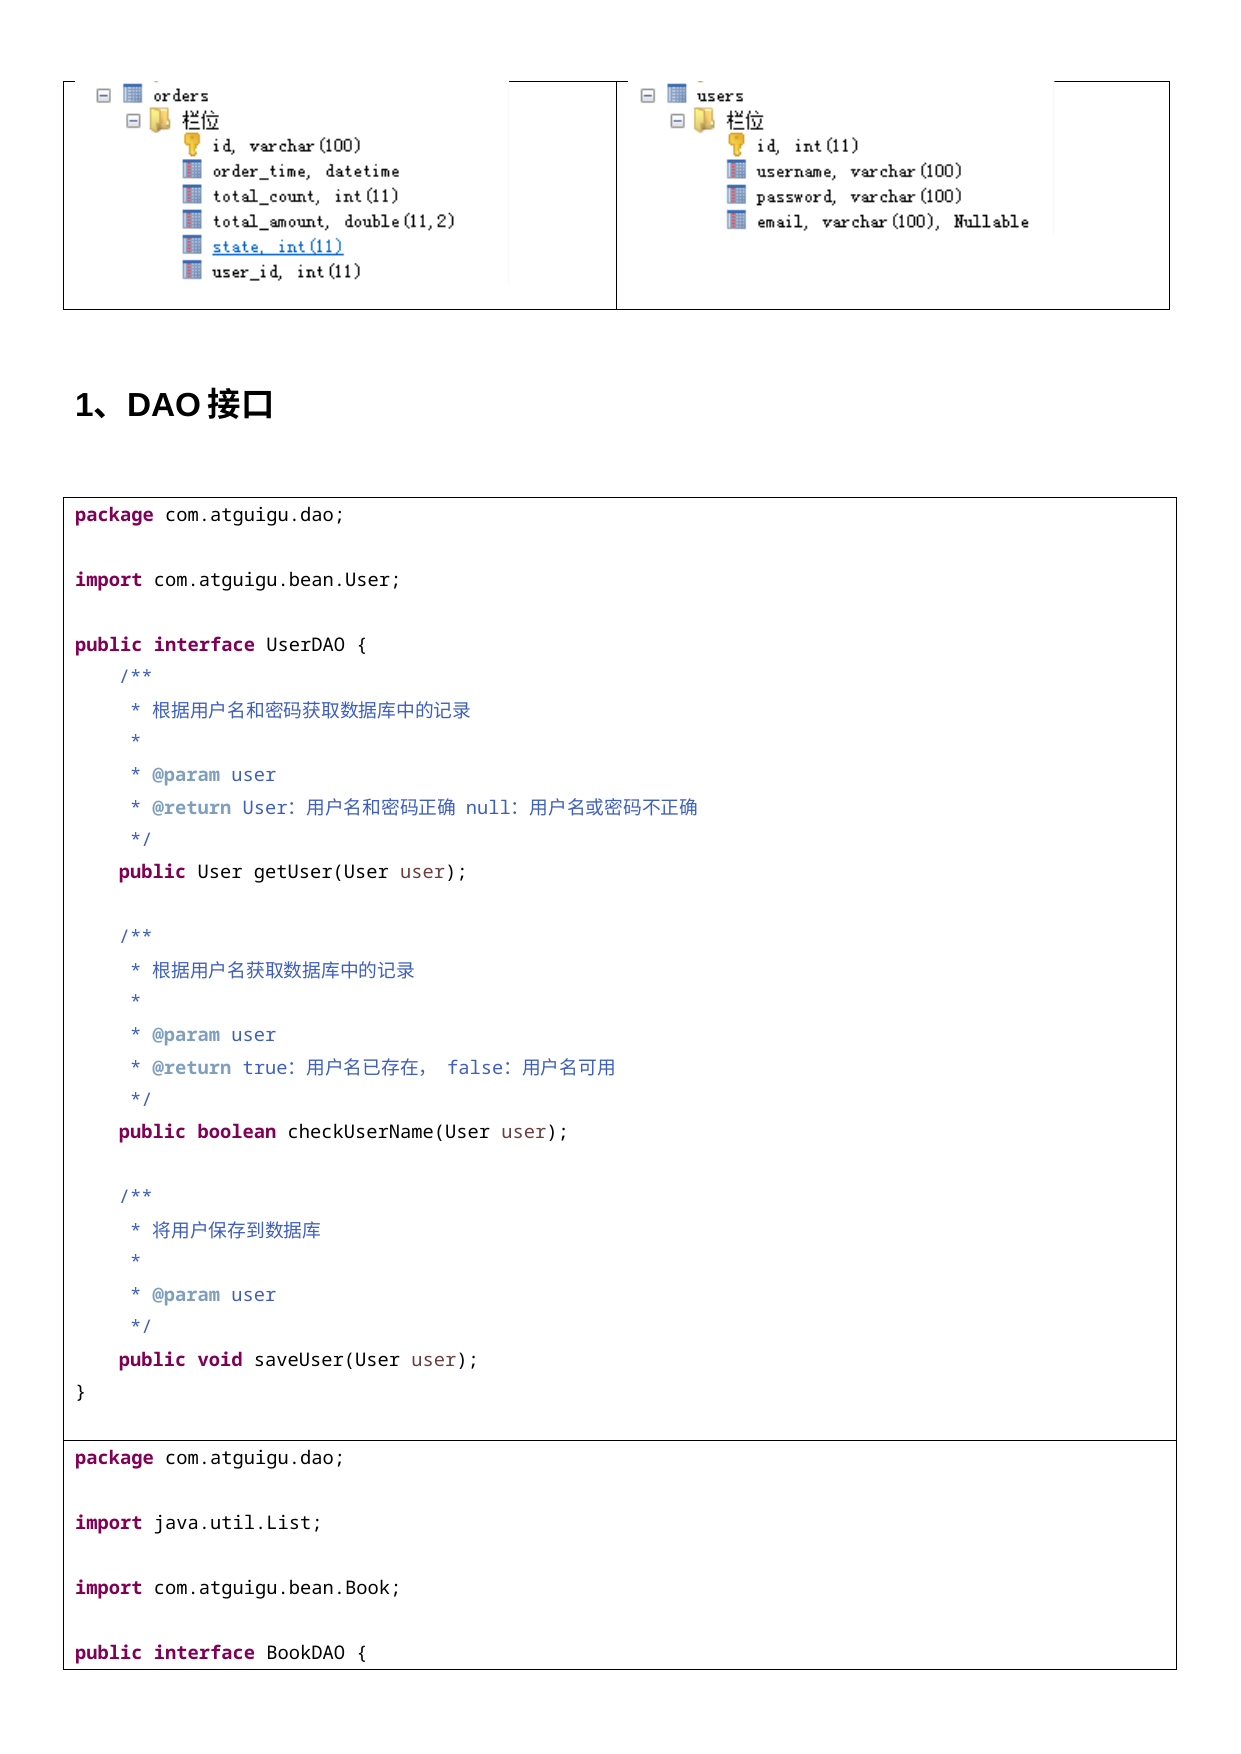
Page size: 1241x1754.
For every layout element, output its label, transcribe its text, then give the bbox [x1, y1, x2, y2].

table_header package com.atguigu.dao; import com.atguigu.bean.User; public interface UserDAO { /** * 根据用户名和密码获取数据库中的记录 * * @param user * @return User：用户名和密码正确 null：用户名或密码不正确 */ public User getUser(User user); /** * 根据用户名获取数据库中的记录 * * @param user * @return true：用户名已存在， false：用户名可用 */ public boolean checkUserName(User user); /** * 将用户保存到数据库 * * @param user */ public void saveUser(User user); } [64, 498, 1176, 1440]
picture [627, 81, 1055, 234]
table_cell [64, 82, 616, 309]
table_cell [64, 1441, 1176, 1669]
subtitle 1、DAO接口 [75, 370, 1165, 435]
picture [75, 81, 510, 284]
table_cell [617, 82, 1169, 309]
